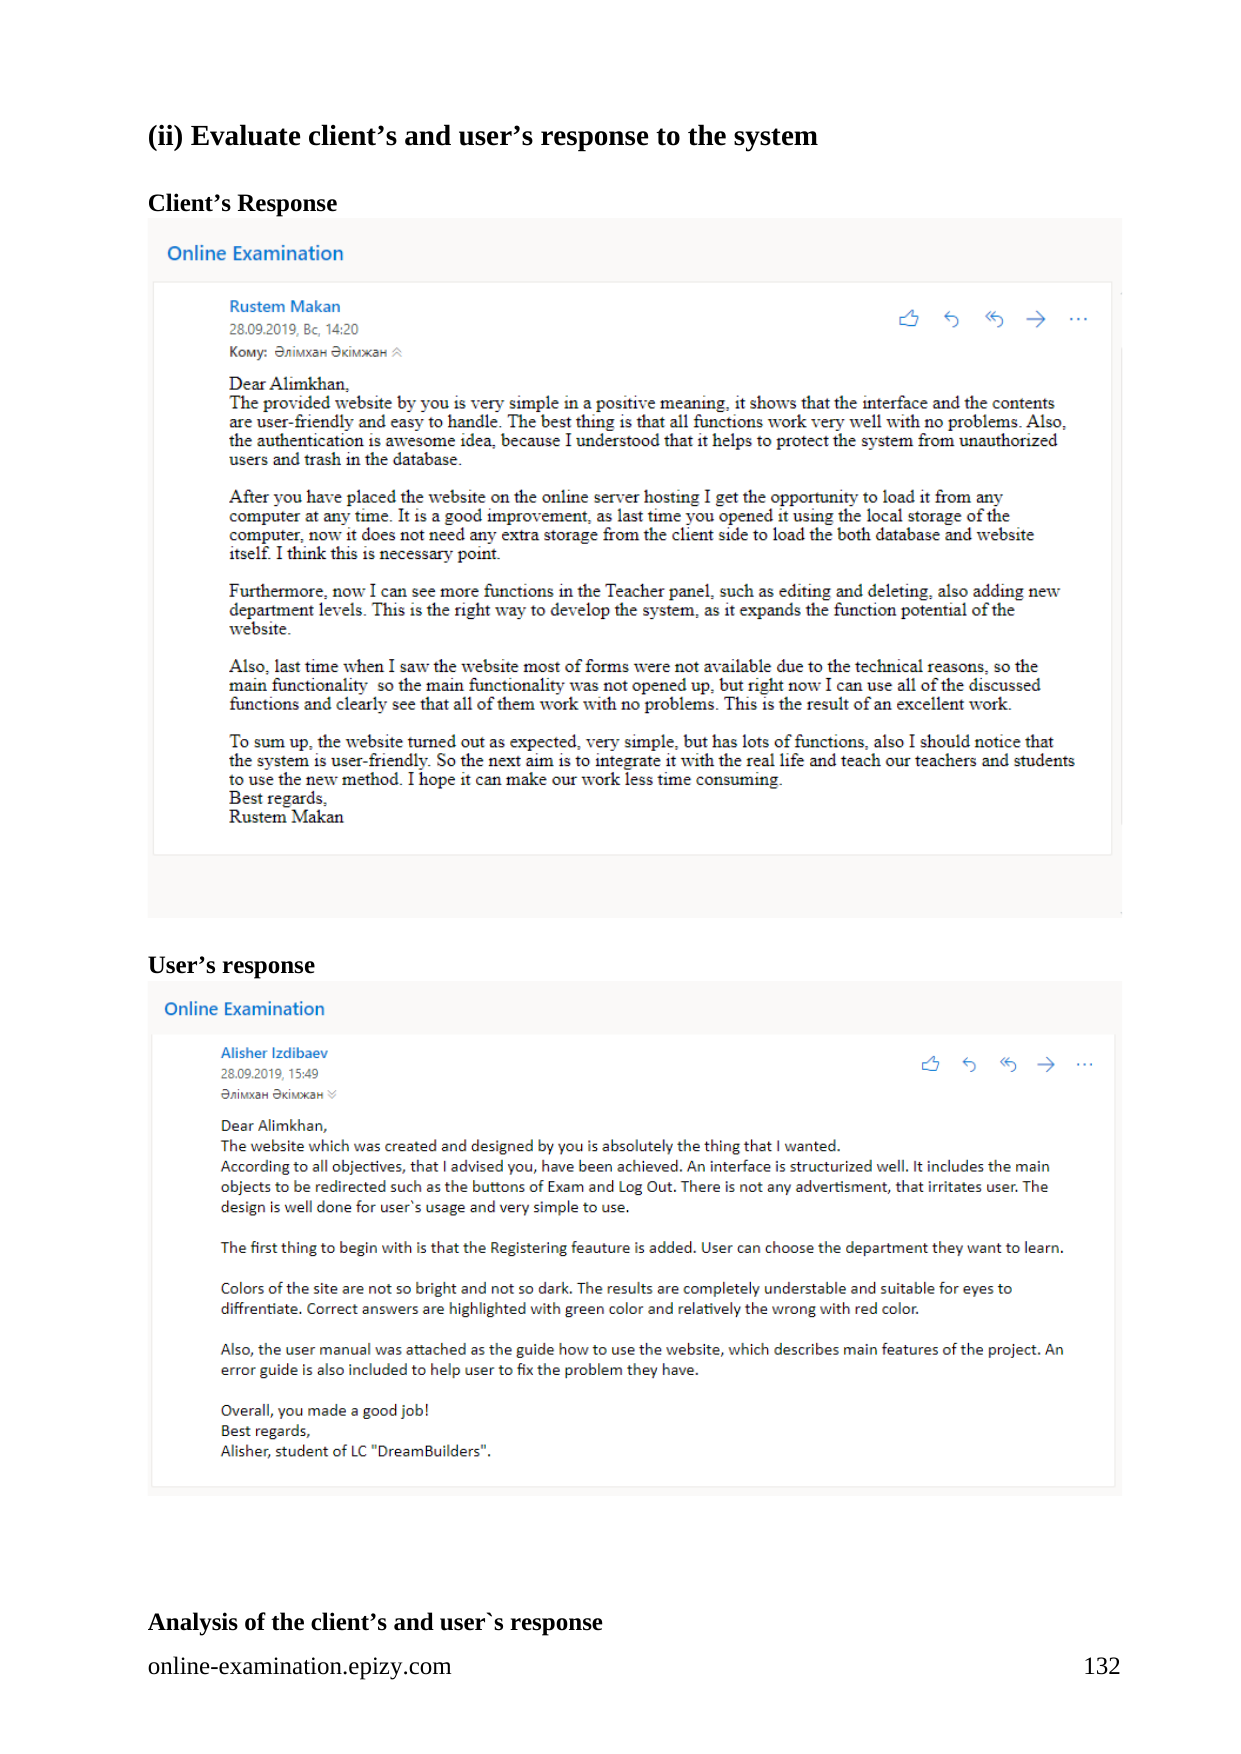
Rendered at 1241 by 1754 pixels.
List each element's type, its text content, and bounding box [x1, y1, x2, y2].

picture [147, 218, 1123, 918]
text User’s response [148, 951, 1122, 979]
picture [147, 981, 1123, 1496]
text Client’s Response [148, 188, 1122, 217]
text Analysis of the client’s and user`s response [148, 1607, 1122, 1636]
subtitle (ii) Evaluate client’s and user’s response to the system [148, 118, 1122, 152]
